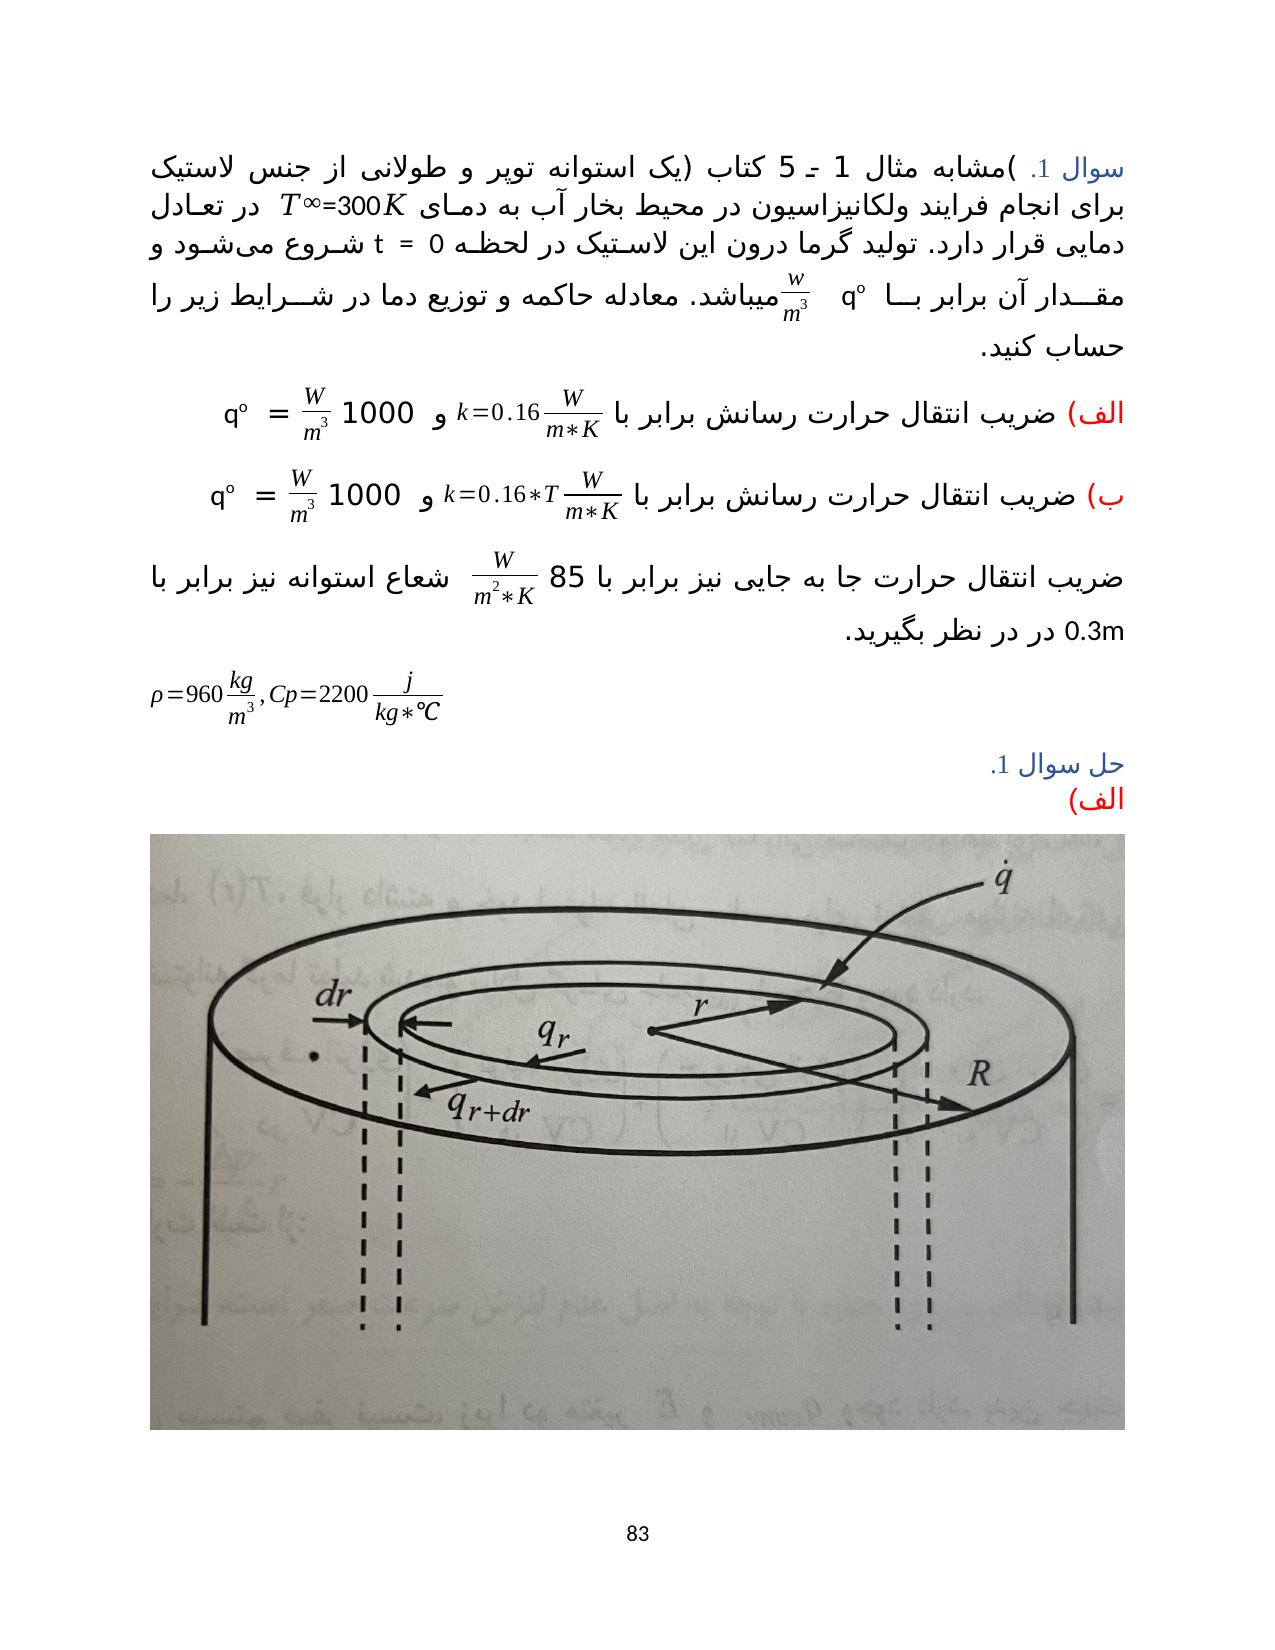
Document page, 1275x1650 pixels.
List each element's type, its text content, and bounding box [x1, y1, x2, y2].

subtitle حل سوال 1. [150, 748, 1125, 779]
picture [150, 834, 1125, 1430]
text ب) ضریب انتقال حرارت رسانش برابر با و 1000 = qo [150, 464, 1125, 527]
text الف) ضریب انتقال حرارت رسانش برابر با و 1000 = qo [150, 382, 1125, 445]
text الف) [150, 782, 1125, 815]
text سوال 1. )مشابه مثال 1 - 5 کتاب (یک استوانه توپر و طولانی از جنس لاستیک برای انجام فرایند ولکانیزاسیون در محیط بخار آب به دمای 𝑇=300𝐾 در تعادل دمایی قرار دارد. تولید گرما درون این لاستیک در لحظه t = 0 شروع می‌شود و مقدار آن برابر با qo میباشد. معادله حاکمه و توزیع دما در شرایط زیر را حساب کنید. [150, 150, 1125, 363]
text ضریب انتقال حرارت جا به جایی نیز برابر با 85 شعاع استوانه نیز برابر با 0.3m در در نظر بگیرید. [150, 546, 1125, 647]
